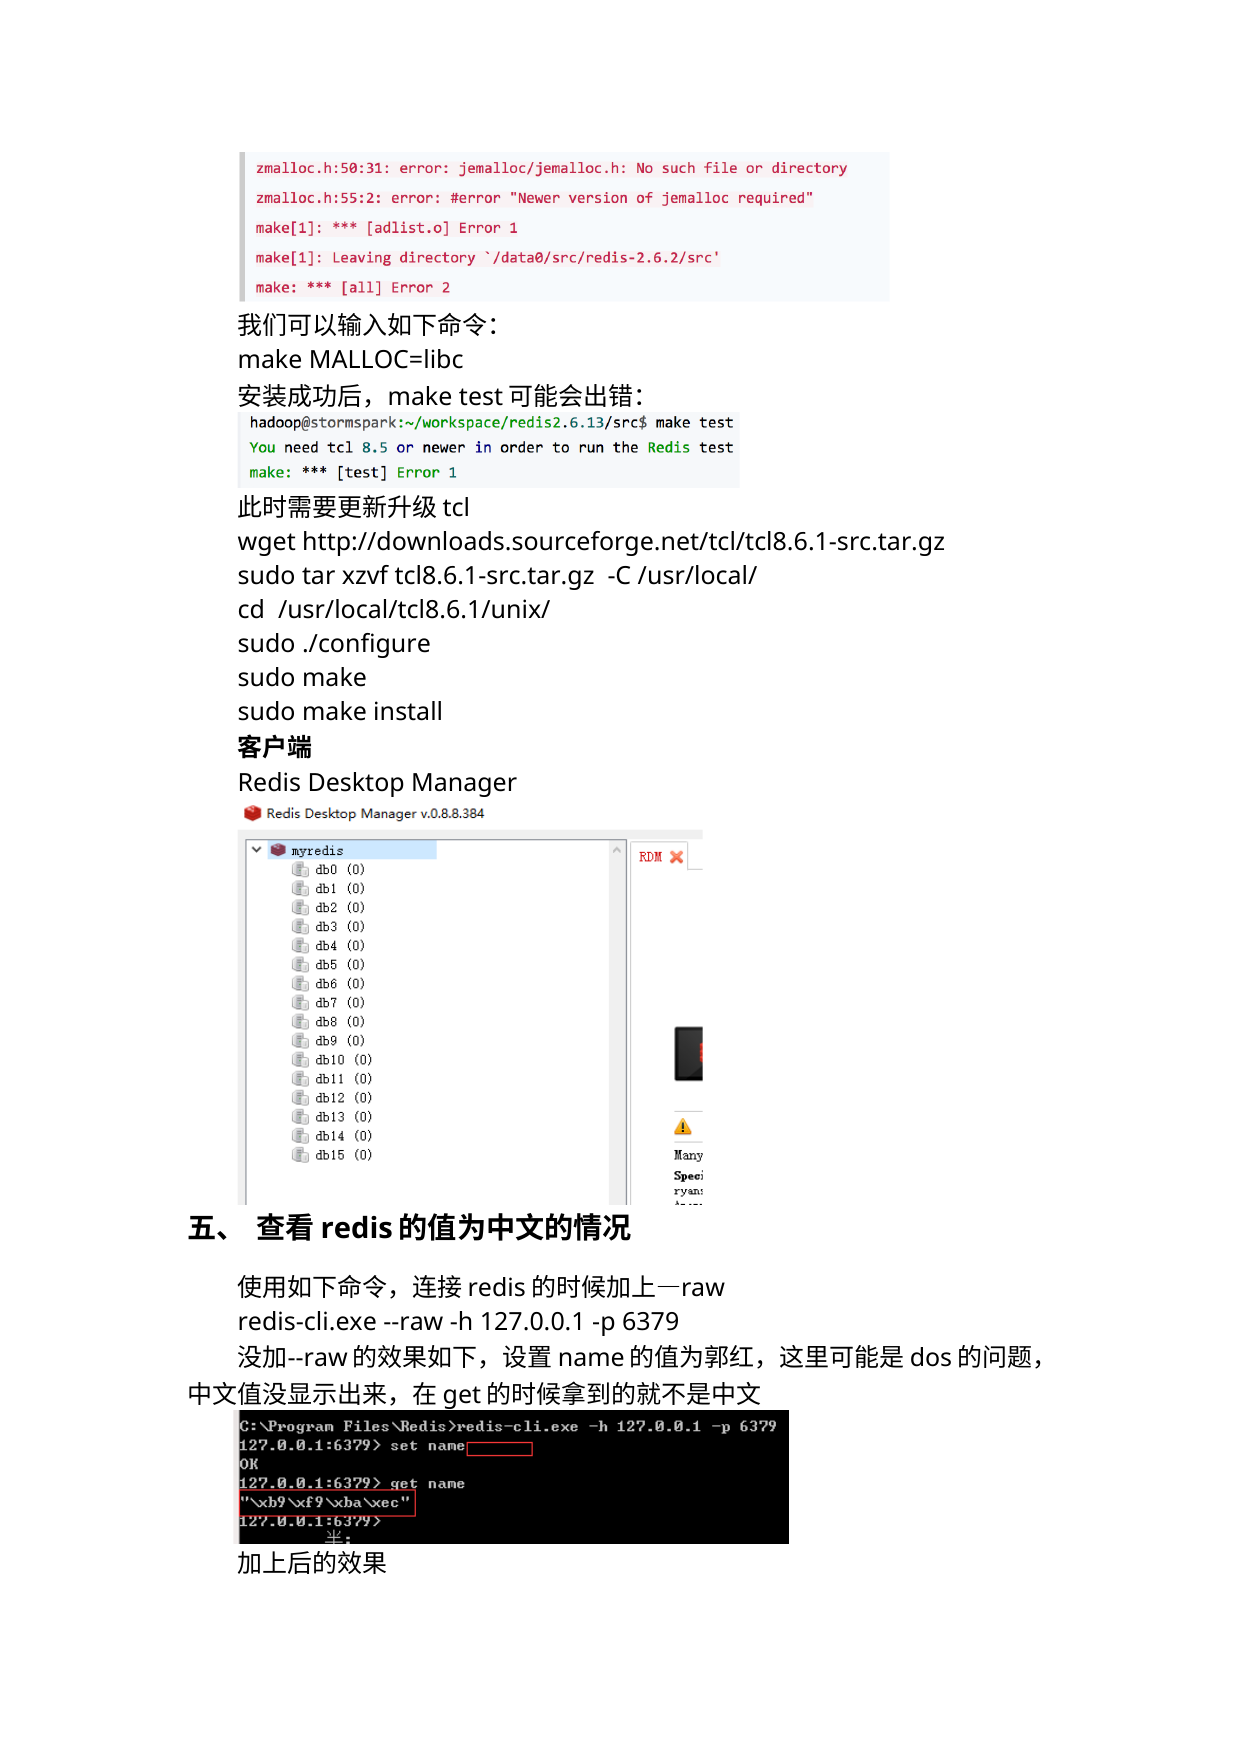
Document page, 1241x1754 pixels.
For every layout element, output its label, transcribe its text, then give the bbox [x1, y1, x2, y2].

picture [237, 150, 890, 306]
text sudo make install [187, 694, 1053, 728]
text sudo tar xzvf tcl8.6.1-src.tar.gz -C /usr/local/ [187, 558, 1053, 592]
picture [233, 1410, 789, 1544]
picture [237, 798, 703, 1205]
text sudo ./configure [187, 626, 1053, 660]
text 我们可以输入如下命令： [187, 306, 1053, 342]
list 客户端 [187, 728, 1053, 764]
list 使用如下命令，连接redis的时候加上—raw [187, 1268, 1053, 1304]
list 没加--raw的效果如下，设置name的值为郭红，这里可能是dos的问题，中文值没显示出来，在get的时候拿到的就不是中文 [187, 1338, 1053, 1410]
text sudo make [187, 660, 1053, 694]
picture [237, 412, 740, 488]
list 加上后的效果 [187, 1544, 1053, 1580]
text 安装成功后，make test可能会出错： [187, 376, 1053, 412]
text Redis Desktop Manager [187, 764, 1053, 798]
text make MALLOC=libc [187, 342, 1053, 376]
text 此时需要更新升级tcl [187, 487, 1053, 523]
text cd /usr/local/tcl8.6.1/unix/ [187, 592, 1053, 626]
text wget http://downloads.sourceforge.net/tcl/tcl8.6.1-src.tar.gz [187, 523, 1053, 558]
list 查看redis的值为中文的情况 [187, 1204, 1053, 1247]
list redis-cli.exe --raw -h 127.0.0.1 -p 6379 [187, 1304, 1053, 1338]
